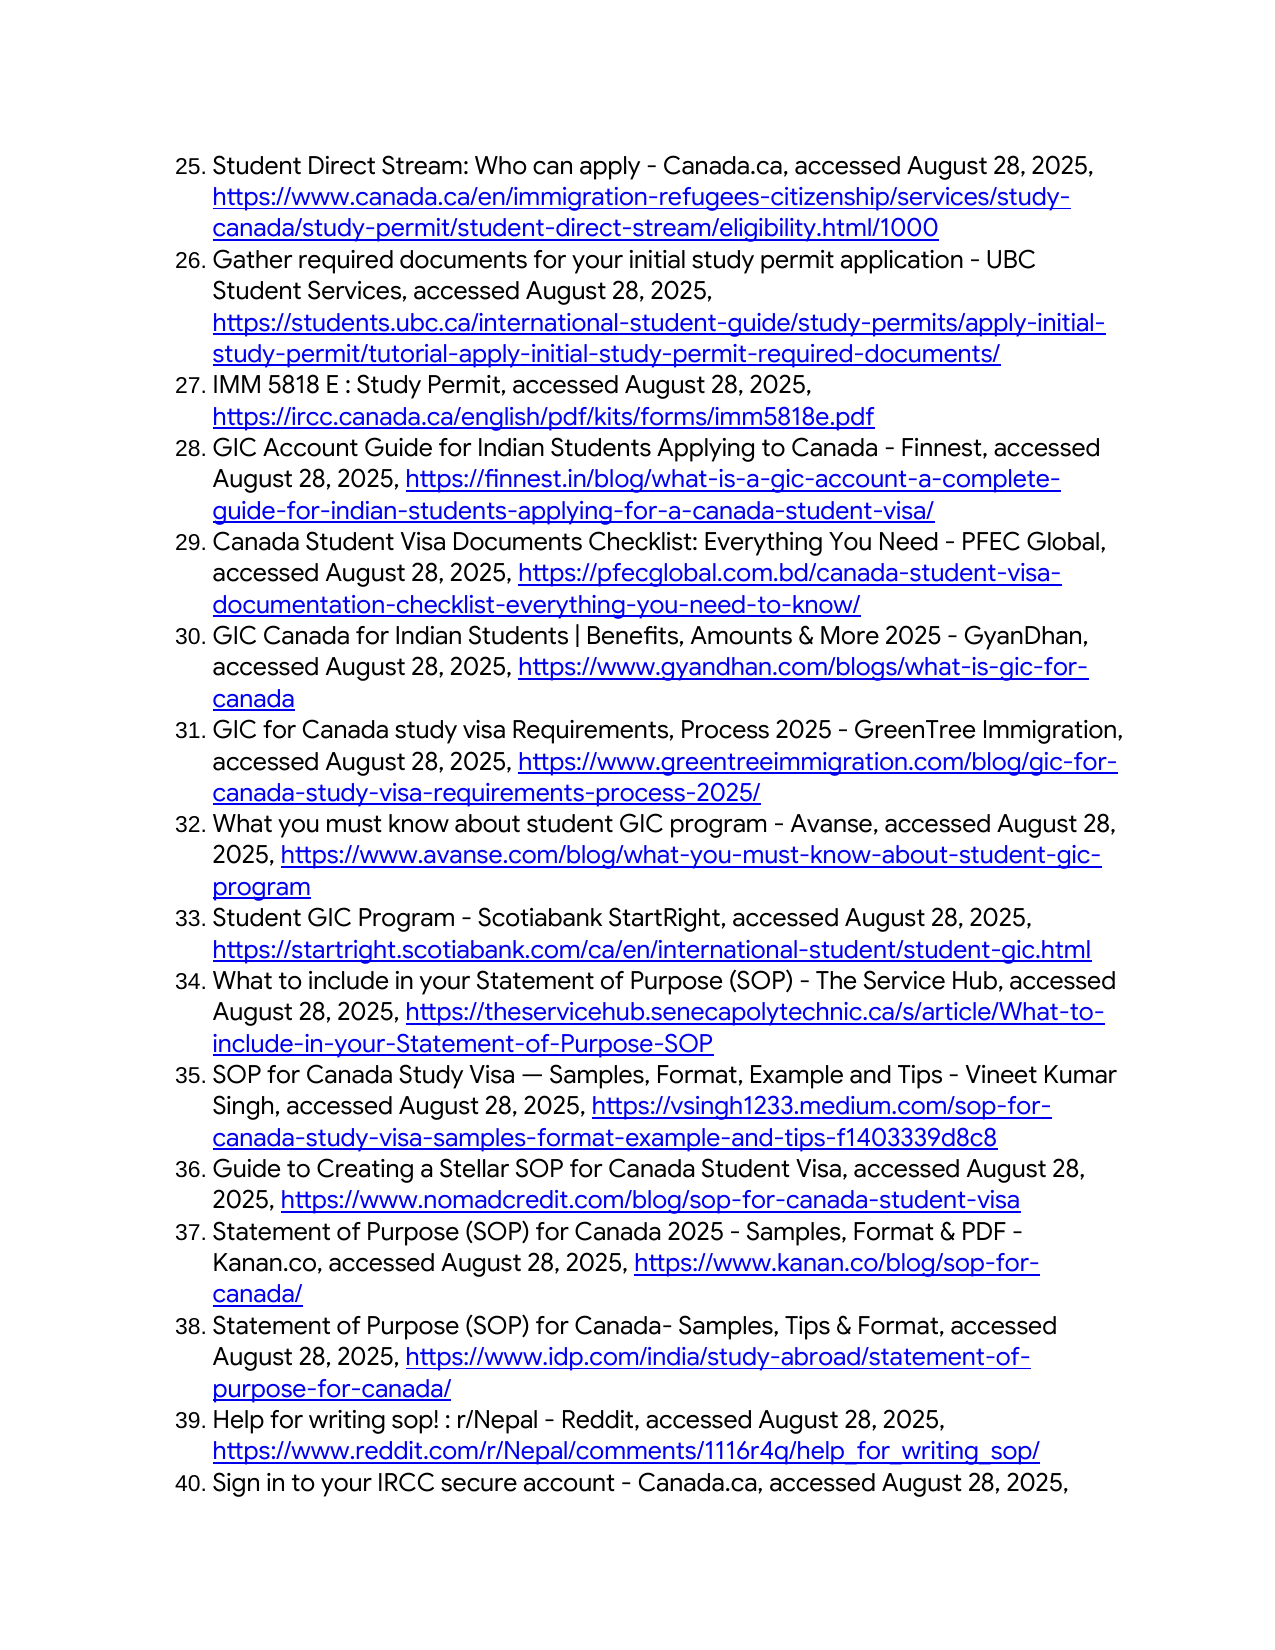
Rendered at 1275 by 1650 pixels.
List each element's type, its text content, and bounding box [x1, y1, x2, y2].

list Help for writing sop! : r/Nepal - Reddit, accessed August 28, 2025, https://www.reddit.com/r/Nepal/comments/1116r4q/help_for_writing_sop/ [175, 1404, 1125, 1467]
list What to include in your Statement of Purpose (SOP) - The Service Hub, accessed August 28, 2025, https://theservicehub.senecapolytechnic.ca/s/article/What-to-include-in-your-Statement-of-Purpose-SOP [175, 965, 1125, 1059]
list GIC for Canada study visa Requirements, Process 2025 - GreenTree Immigration, accessed August 28, 2025, https://www.greentreeimmigration.com/blog/gic-for-canada-study-visa-requirements-process-2025/ [175, 714, 1125, 808]
list IMM 5818 E : Study Permit, accessed August 28, 2025, https://ircc.canada.ca/english/pdf/kits/forms/imm5818e.pdf [175, 369, 1125, 432]
list Canada Student Visa Documents Checklist: Everything You Need - PFEC Global, accessed August 28, 2025, https://pfecglobal.com.bd/canada-student-visa-documentation-checklist-everything-you-need-to-know/ [175, 526, 1125, 620]
list Gather required documents for your initial study permit application - UBC Student Services, accessed August 28, 2025, https://students.ubc.ca/international-student-guide/study-permits/apply-initial-study-permit/tutorial-apply-initial-study-permit-required-documents/ [175, 244, 1125, 369]
list Guide to Creating a Stellar SOP for Canada Student Visa, accessed August 28, 2025, https://www.nomadcredit.com/blog/sop-for-canada-student-visa [175, 1153, 1125, 1216]
list GIC Canada for Indian Students | Benefits, Amounts & More 2025 - GyanDhan, accessed August 28, 2025, https://www.gyandhan.com/blogs/what-is-gic-for-canada [175, 620, 1125, 714]
list GIC Account Guide for Indian Students Applying to Canada - Finnest, accessed August 28, 2025, https://finnest.in/blog/what-is-a-gic-account-a-complete-guide-for-indian-students-applying-for-a-canada-student-visa/ [175, 432, 1125, 526]
list Statement of Purpose (SOP) for Canada 2025 - Samples, Format & PDF - Kanan.co, accessed August 28, 2025, https://www.kanan.co/blog/sop-for-canada/ [175, 1216, 1125, 1310]
list What you must know about student GIC program - Avanse, accessed August 28, 2025, https://www.avanse.com/blog/what-you-must-know-about-student-gic-program [175, 808, 1125, 902]
list SOP for Canada Study Visa — Samples, Format, Example and Tips - Vineet Kumar Singh, accessed August 28, 2025, https://vsingh1233.medium.com/sop-for-canada-study-visa-samples-format-example-and-tips-f1403339d8c8 [175, 1059, 1125, 1153]
list Student Direct Stream: Who can apply - Canada.ca, accessed August 28, 2025, https://www.canada.ca/en/immigration-refugees-citizenship/services/study-canada/study-permit/student-direct-stream/eligibility.html/1000 [175, 150, 1125, 244]
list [175, 1467, 1125, 1498]
list Student GIC Program - Scotiabank StartRight, accessed August 28, 2025, https://startright.scotiabank.com/ca/en/international-student/student-gic.html [175, 902, 1125, 965]
list Statement of Purpose (SOP) for Canada- Samples, Tips & Format, accessed August 28, 2025, https://www.idp.com/india/study-abroad/statement-of-purpose-for-canada/ [175, 1310, 1125, 1404]
